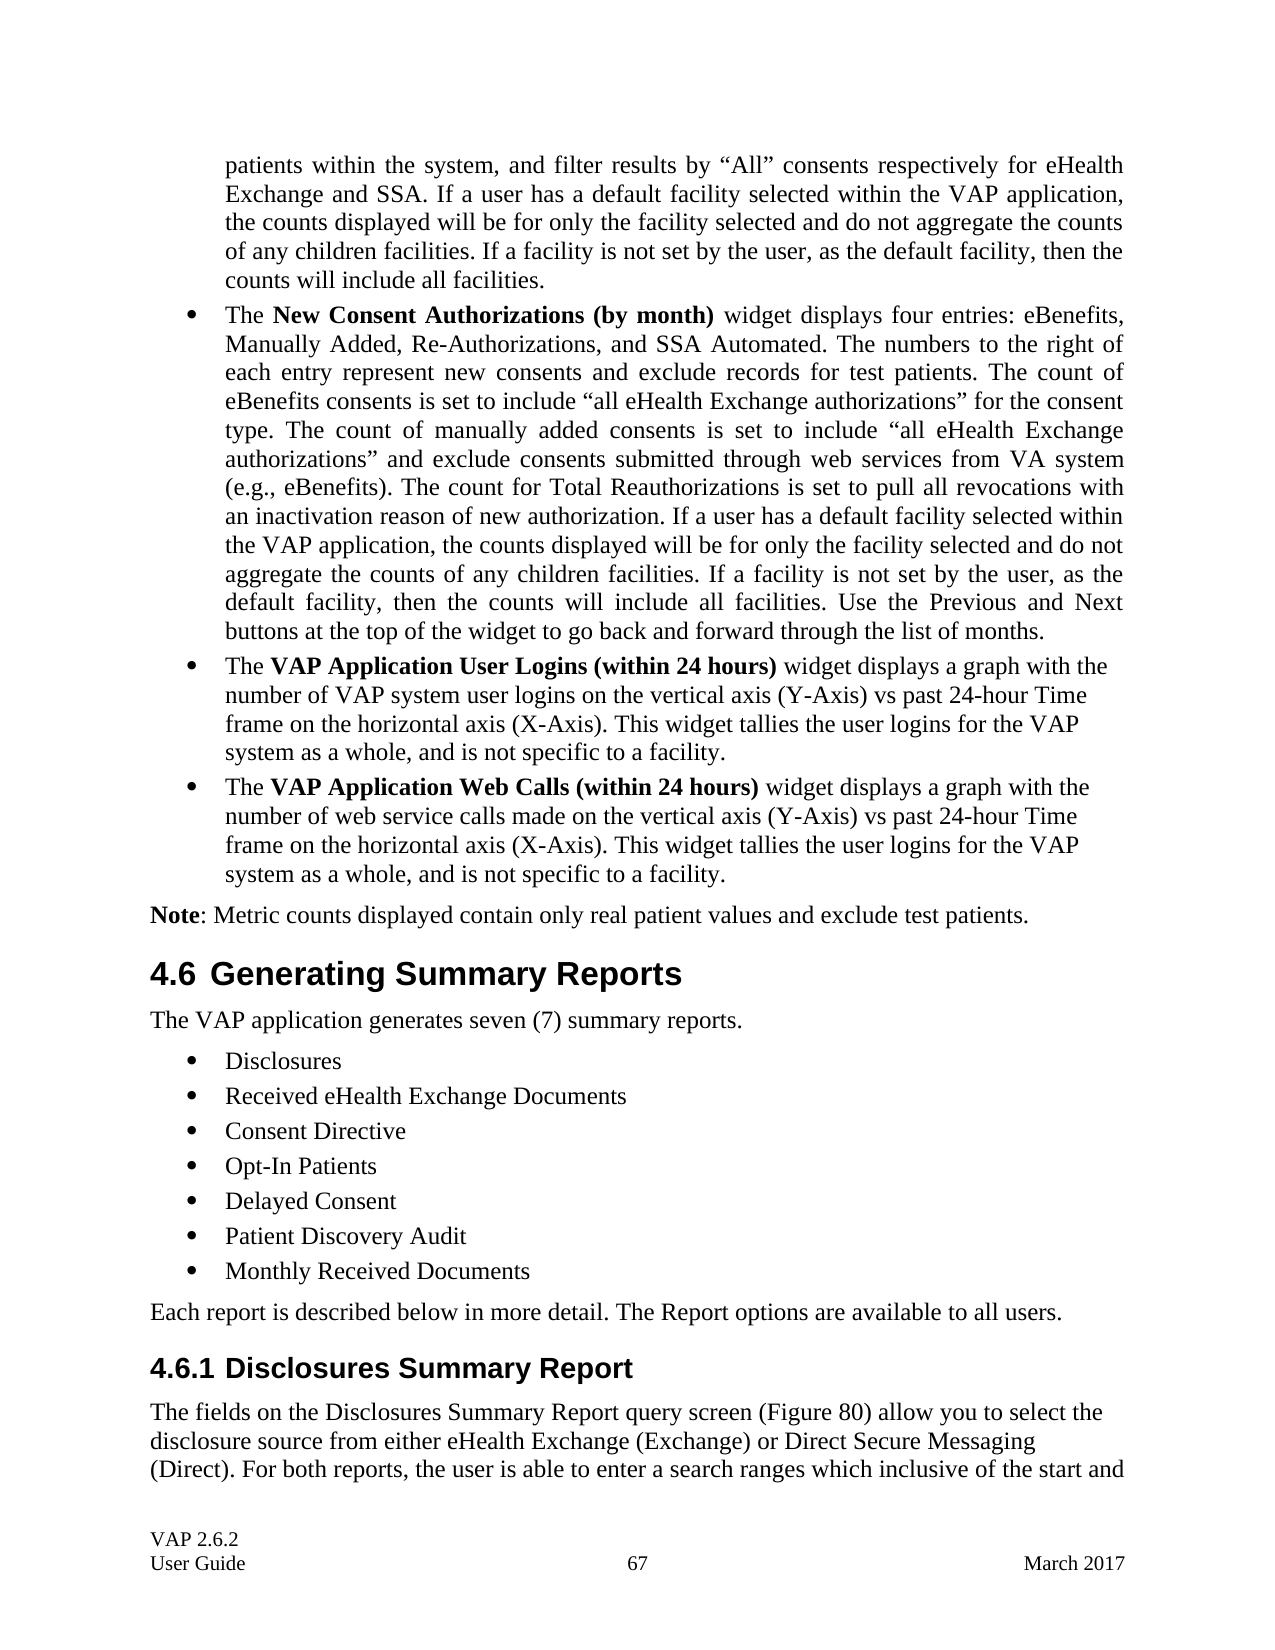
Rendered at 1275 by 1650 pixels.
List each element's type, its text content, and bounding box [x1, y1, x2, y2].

text The VAP Application User Logins (within 24 hours) widget displays a graph with the number of VAP system user logins on the vertical axis (Y-Axis) vs past 24-hour Time frame on the horizontal axis (X-Axis). This widget tallies the user logins for the VAP system as a whole, and is not specific to a facility. [187, 651, 1125, 766]
text Note: Metric counts displayed contain only real patient values and exclude test patients. [150, 900, 1125, 929]
list Consent Directive [187, 1116, 1125, 1145]
list Monthly Received Documents [187, 1256, 1125, 1285]
list Disclosures [187, 1046, 1125, 1075]
subtitle Disclosures Summary Report [150, 1351, 1125, 1384]
text Each report is described below in more detail. The Report options are available to all users. [150, 1297, 1125, 1326]
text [150, 1397, 1125, 1483]
list Patient Discovery Audit [187, 1221, 1125, 1250]
list Opt-In Patients [187, 1151, 1125, 1180]
subtitle Generating Summary Reports [150, 954, 1125, 992]
text The VAP Application Web Calls (within 24 hours) widget displays a graph with the number of web service calls made on the vertical axis (Y-Axis) vs past 24-hour Time frame on the horizontal axis (X-Axis). This widget tallies the user logins for the VAP system as a whole, and is not specific to a facility. [187, 772, 1125, 887]
list Delayed Consent [187, 1186, 1125, 1215]
list Received eHealth Exchange Documents [187, 1081, 1125, 1110]
text The VAP application generates seven (7) summary reports. [150, 1005, 1125, 1033]
text The New Consent Authorizations (by month) widget displays four entries: eBenefits, Manually Added, Re-Authorizations, and SSA Automated. The numbers to the right of each entry represent new consents and exclude records for test patients. The count of eBenefits consents is set to include “all eHealth Exchange authorizations” for the consent type. The count of manually added consents is set to include “all eHealth Exchange authorizations” and exclude consents submitted through web services from VA system (e.g., eBenefits). The count for Total Reauthorizations is set to pull all revocations with an inactivation reason of new authorization. If a user has a default facility selected within the VAP application, the counts displayed will be for only the facility selected and do not aggregate the counts of any children facilities. If a facility is not set by the user, as the default facility, then the counts will include all facilities. Use the Previous and Next buttons at the top of the widget to go back and forward through the list of months. [187, 300, 1125, 645]
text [187, 150, 1125, 294]
